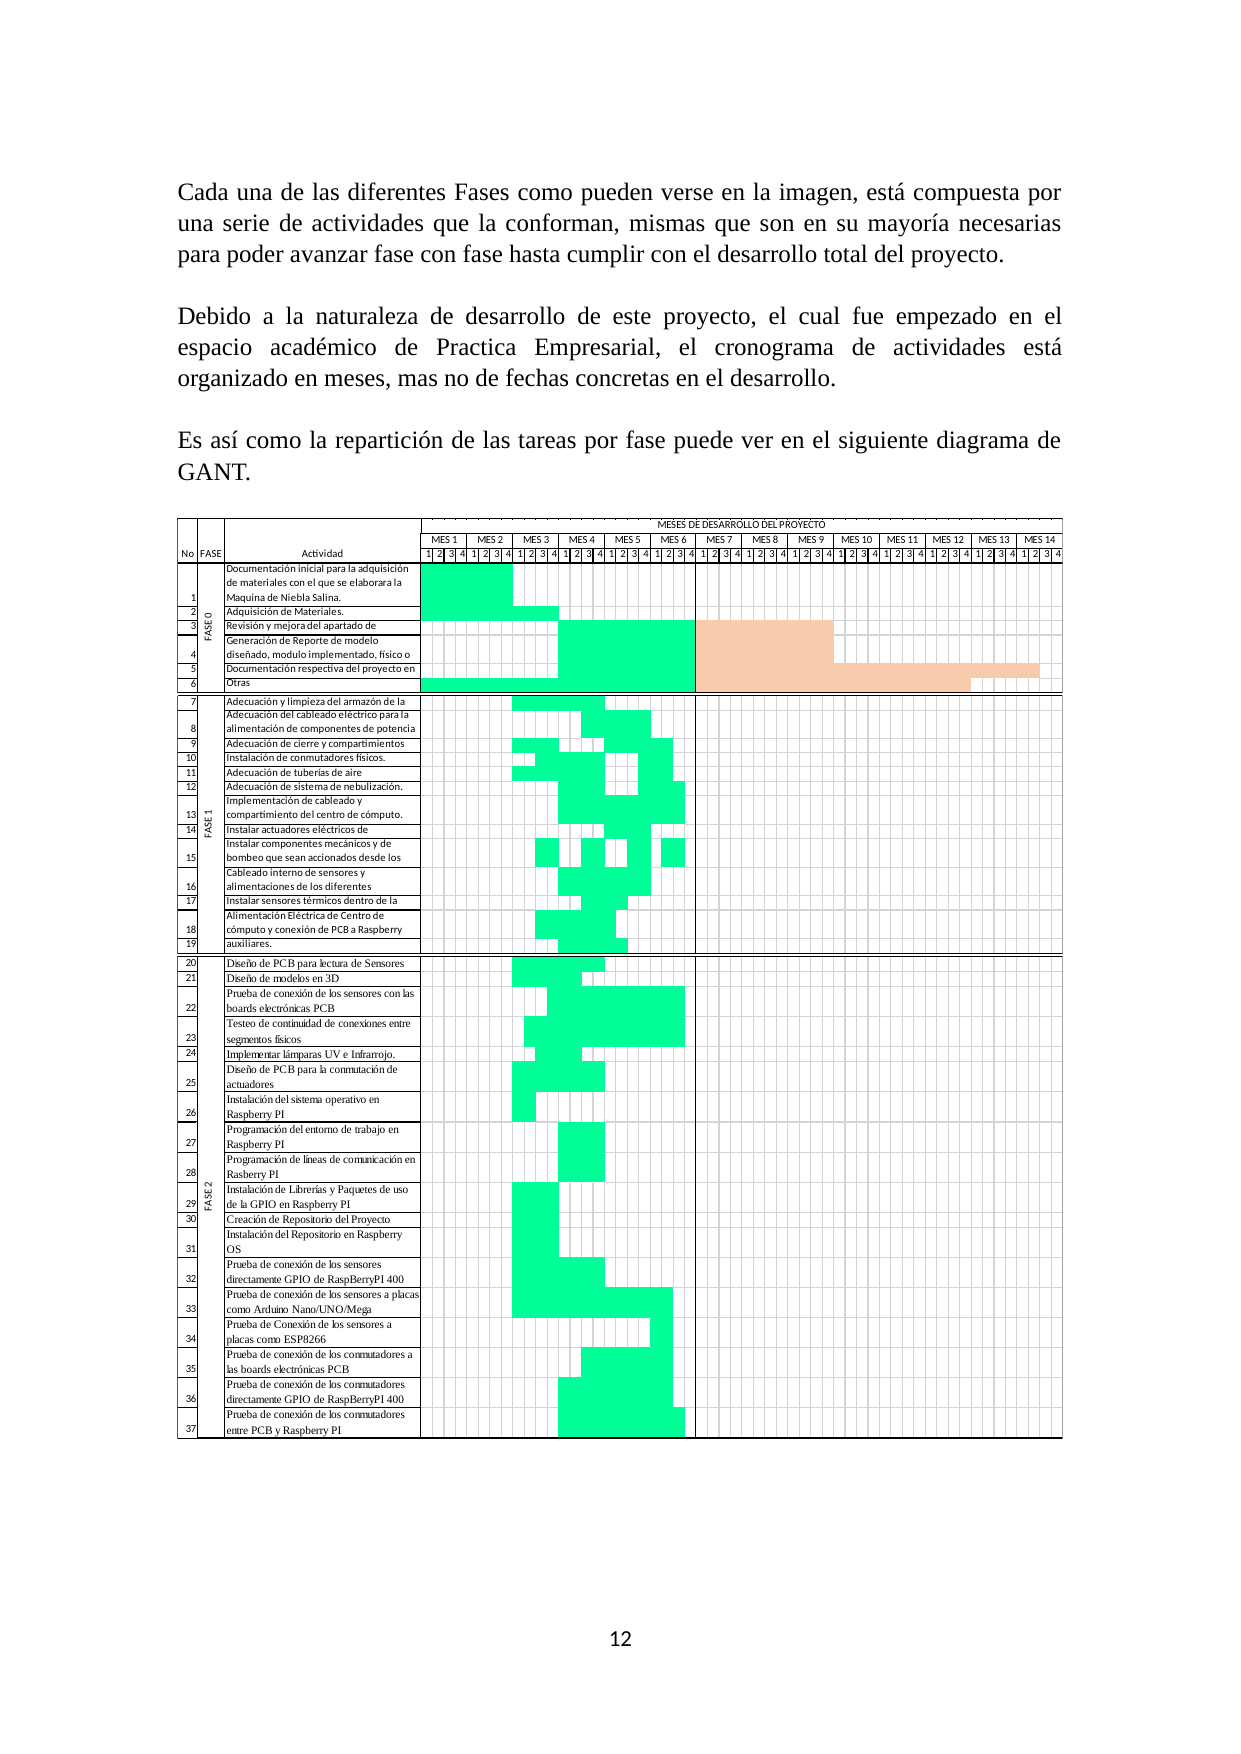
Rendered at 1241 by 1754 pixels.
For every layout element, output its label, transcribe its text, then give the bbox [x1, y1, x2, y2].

text Debido a la naturaleza de desarrollo de este proyecto, el cual fue empezado en el espacio académico de Practica Empresarial, el cronograma de actividades está organizado en meses, mas no de fechas concretas en el desarrollo. [177, 301, 1063, 392]
text Cada una de las diferentes Fases como pueden verse en la imagen, está compuesta por una serie de actividades que la conforman, mismas que son en su mayoría necesarias para poder avanzar fase con fase hasta cumplir con el desarrollo total del proyecto. [177, 177, 1063, 268]
text Es así como la repartición de las tareas por fase puede ver en el siguiente diagrama de GANT. [177, 426, 1063, 485]
